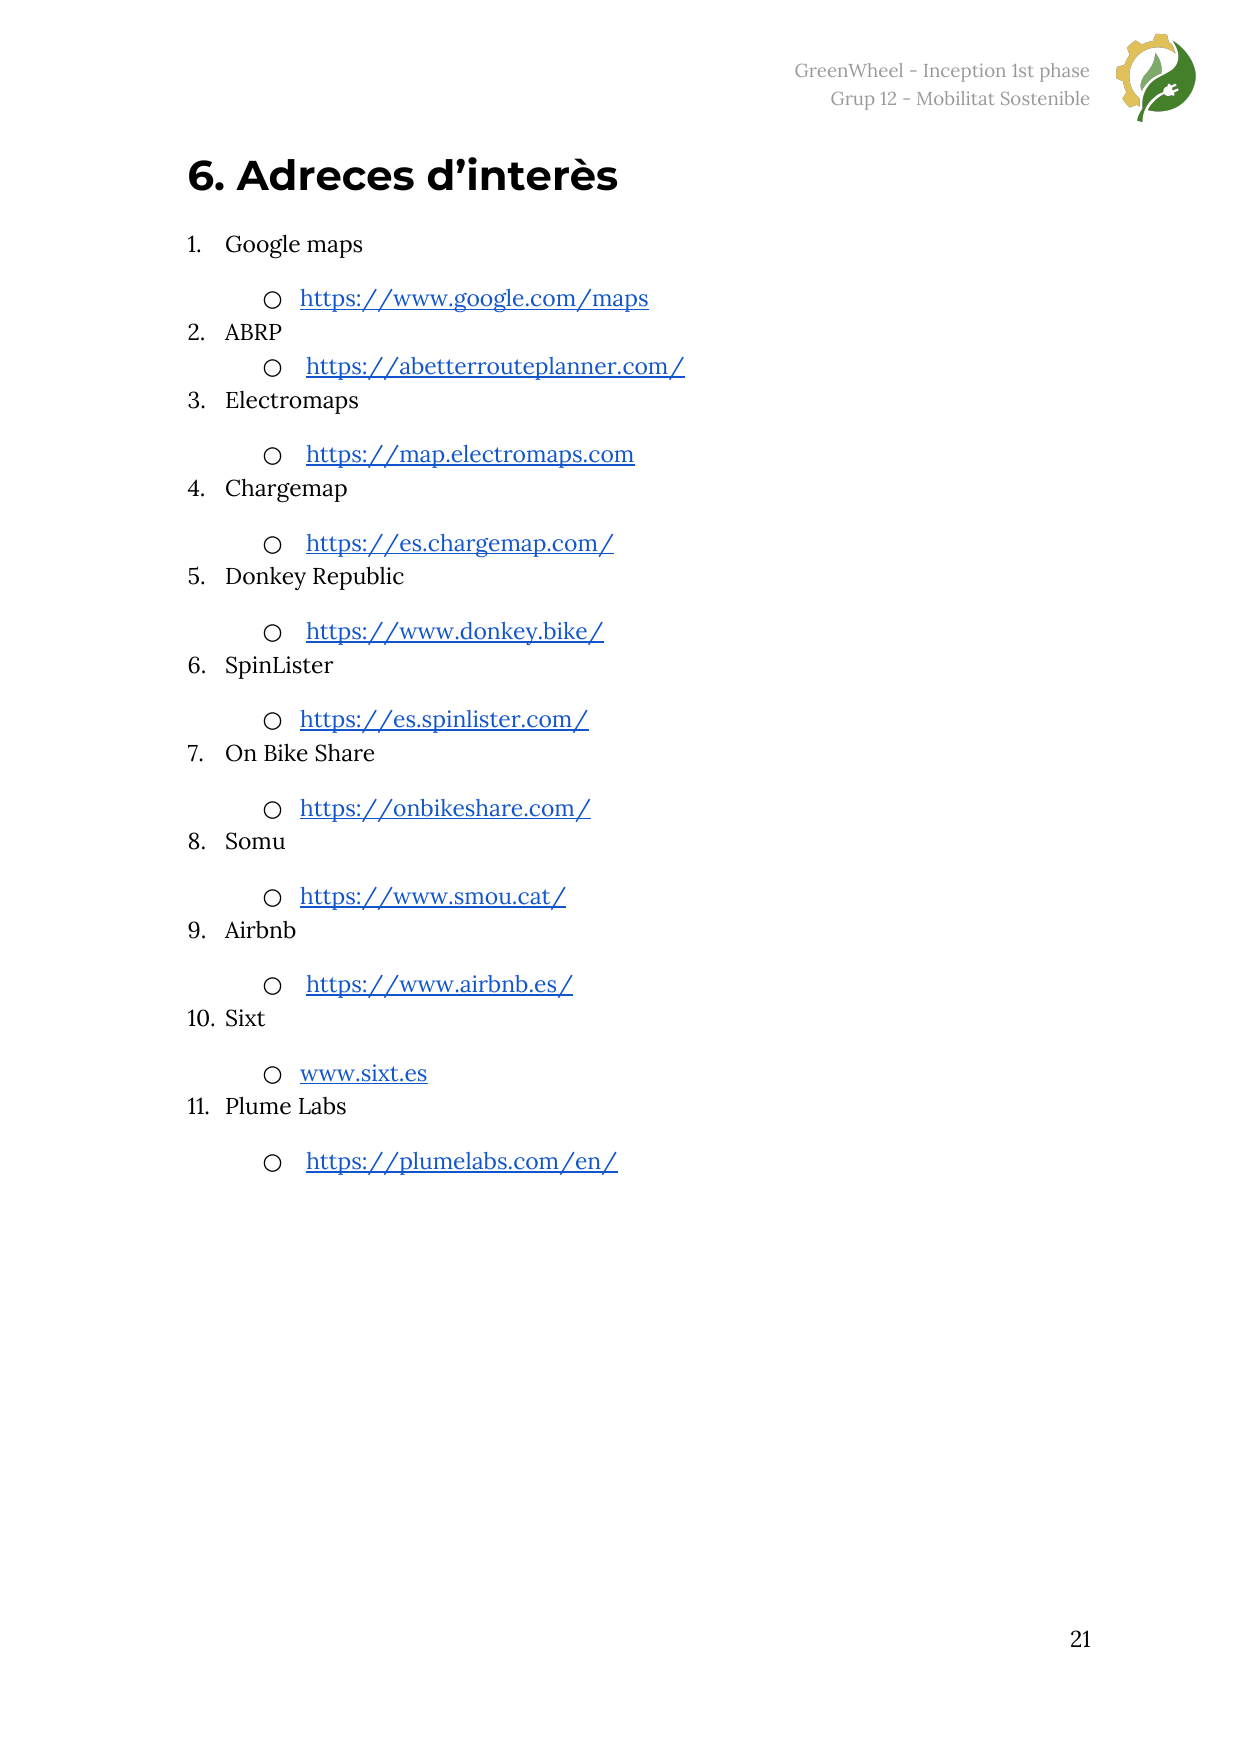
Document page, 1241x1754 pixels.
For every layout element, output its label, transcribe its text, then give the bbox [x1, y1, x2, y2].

list www.sixt.es [262, 1058, 1090, 1087]
picture [1107, 20, 1209, 127]
list https://onbikeshare.com/ [262, 793, 1090, 822]
list https://www.donkey.bike/ [262, 616, 1090, 646]
list https://abetterrouteplanner.com/ [262, 351, 1090, 381]
list https://es.chargemap.com/ [262, 528, 1090, 557]
list https://map.electromaps.com [262, 440, 1090, 469]
list https://www.airbnb.es/ [262, 970, 1090, 999]
list Google maps [187, 229, 1090, 259]
list SpinLister [187, 650, 1090, 679]
list https://es.spinlister.com/ [262, 705, 1090, 734]
list On Bike Share [187, 738, 1090, 768]
list Somu [187, 827, 1090, 856]
list Donkey Republic [187, 562, 1090, 591]
list https://www.google.com/maps [262, 284, 1090, 313]
list ABRP [187, 318, 1090, 347]
list Airbnb [187, 915, 1090, 944]
list Electromaps [187, 385, 1090, 414]
list https://www.smou.cat/ [262, 881, 1090, 911]
subtitle 6. Adreces d’interès [187, 150, 1090, 201]
list https://plumelabs.com/en/ [262, 1146, 1090, 1176]
list Sixt [187, 1003, 1090, 1033]
list Chargemap [187, 473, 1090, 503]
list Plume Labs [187, 1092, 1090, 1121]
